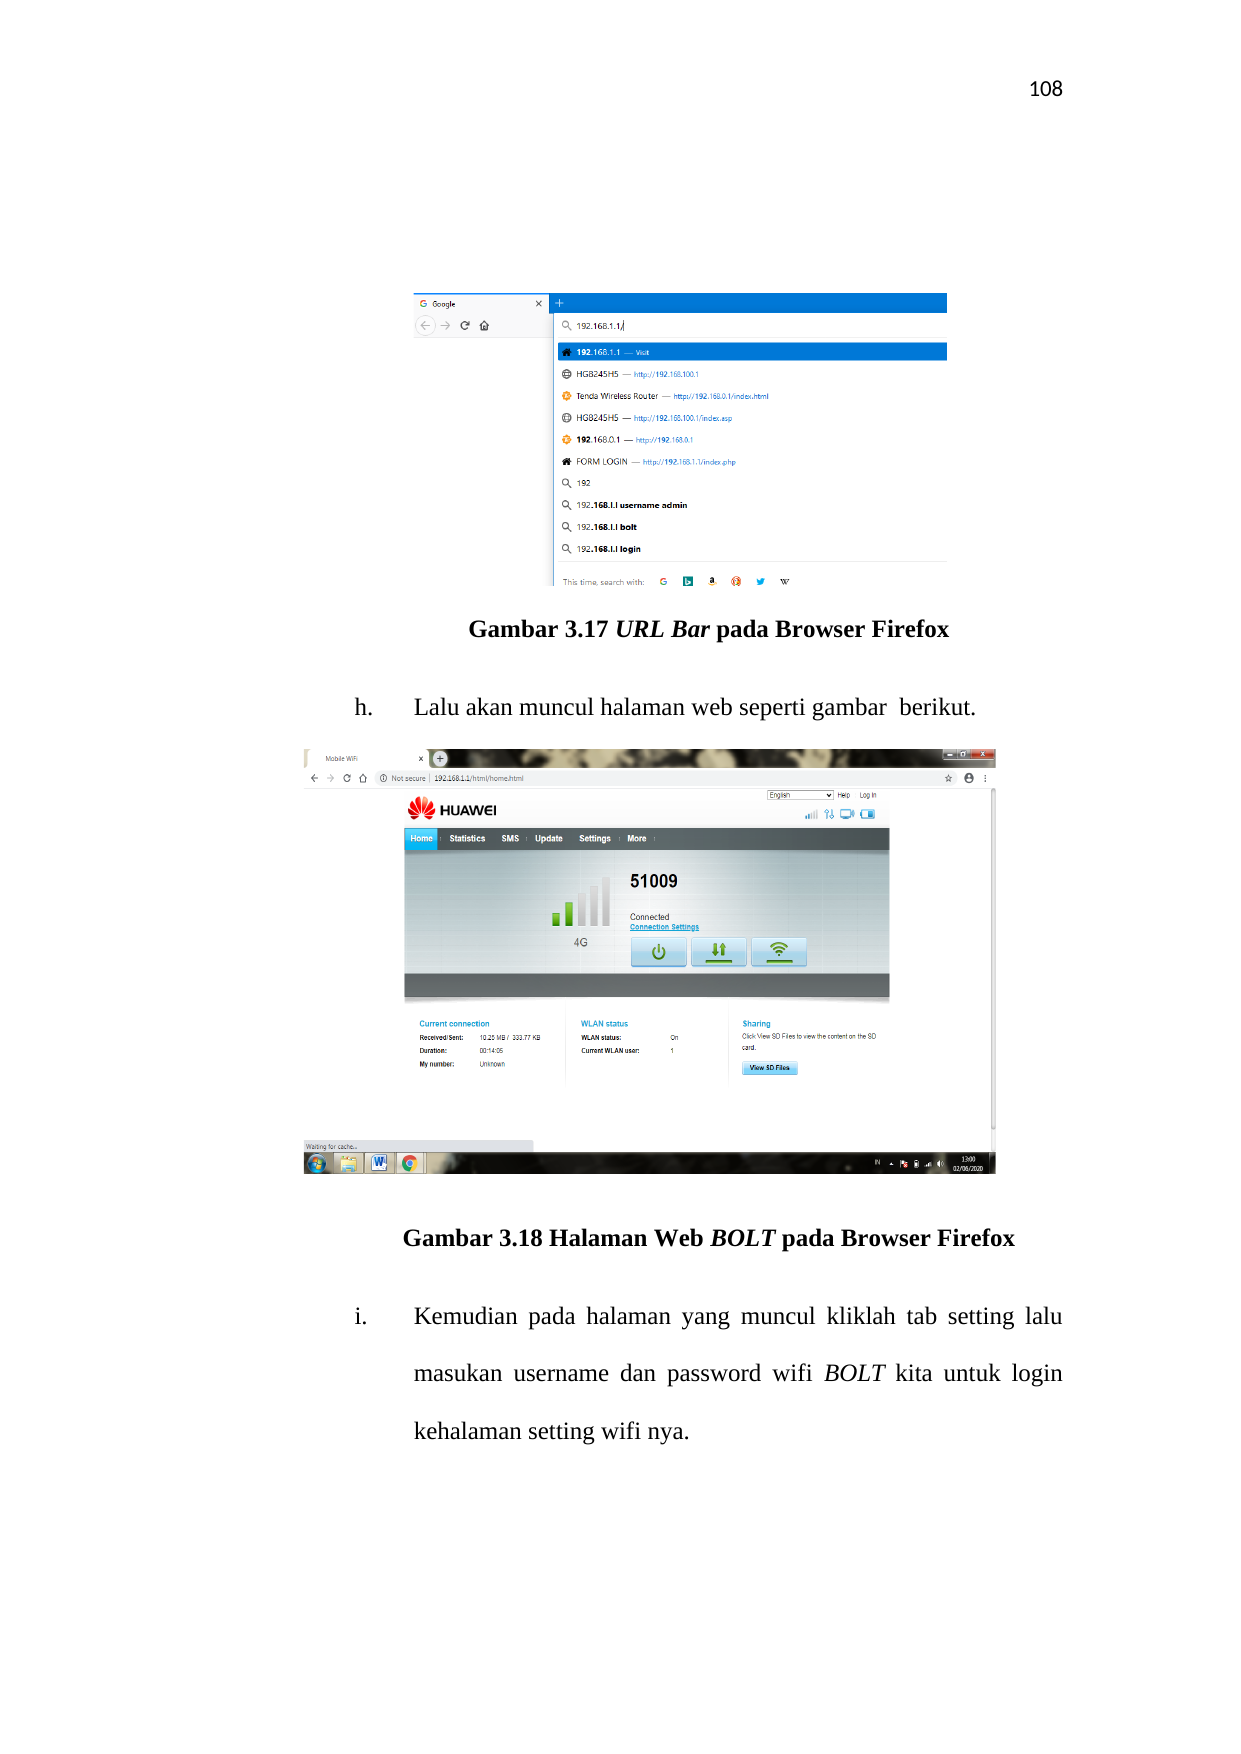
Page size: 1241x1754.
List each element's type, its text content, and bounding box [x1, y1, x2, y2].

text Gambar 3.18 Halaman Web BOLT pada Browser Firefox [354, 1223, 1063, 1251]
picture [303, 749, 996, 1174]
picture [413, 293, 947, 586]
text Gambar 3.17 URL Bar pada Browser Firefox [354, 614, 1063, 643]
list Kemudian pada halaman yang muncul kliklah tab setting lalu masukan username dan password wifi BOLT kita untuk login kehalaman setting wifi nya. [354, 1301, 1063, 1445]
list Lalu akan muncul halaman web seperti gambar berikut. [354, 692, 1063, 721]
